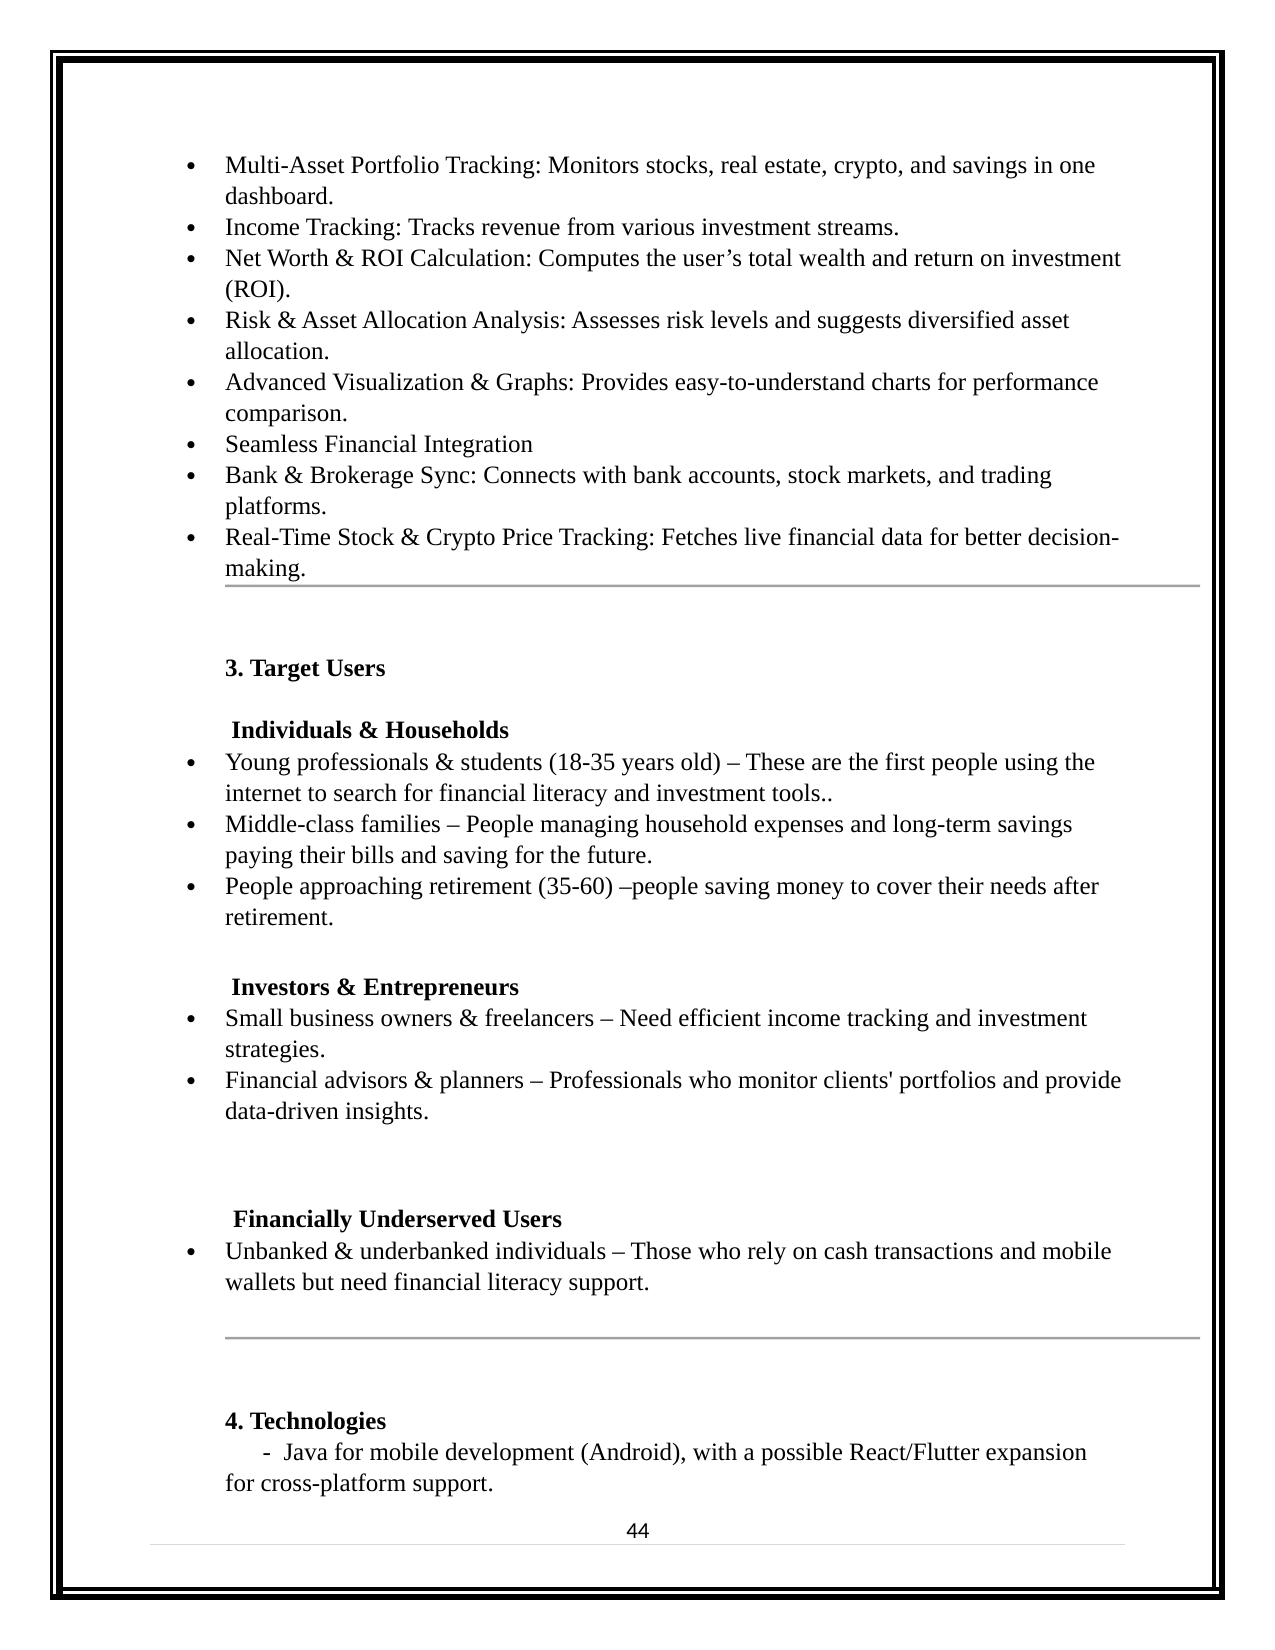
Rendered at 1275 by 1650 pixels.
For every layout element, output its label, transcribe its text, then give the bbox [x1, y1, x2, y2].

list Income Tracking: Tracks revenue from various investment streams. [187, 212, 1125, 241]
list 3. Target Users [225, 653, 1125, 682]
list People approaching retirement (35-60) –people saving money to cover their needs after retirement. [187, 871, 1125, 931]
list Risk & Asset Allocation Analysis: Assesses risk levels and suggests diversified asset allocation. [187, 305, 1125, 365]
list Small business owners & freelancers – Need efficient income tracking and investment strategies. [187, 1003, 1125, 1062]
list Individuals & Households [225, 716, 1125, 744]
list Young professionals & students (18-35 years old) – These are the first people using the internet to search for financial literacy and investment tools.. [187, 747, 1125, 806]
list Unbanked & underbanked individuals – Those who rely on cash transactions and mobile wallets but need financial literacy support. [187, 1236, 1125, 1296]
list Multi-Asset Portfolio Tracking: Monitors stocks, real estate, crypto, and savings in one dashboard. [187, 150, 1125, 210]
list Middle-class families – People managing household expenses and long-term savings paying their bills and saving for the future. [187, 809, 1125, 868]
list Real-Time Stock & Crypto Price Tracking: Fetches live financial data for better decision-making. [187, 522, 1125, 582]
list Financially Underserved Users [225, 1204, 1125, 1233]
list Bank & Brokerage Sync: Connects with bank accounts, stock markets, and trading platforms. [187, 460, 1125, 520]
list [225, 1406, 1125, 1497]
list Seamless Financial Integration [187, 429, 1125, 458]
list Investors & Entrepreneurs [225, 972, 1125, 1000]
list Net Worth & ROI Calculation: Computes the user’s total wealth and return on investment (ROI). [187, 243, 1125, 303]
list Advanced Visualization & Graphs: Provides easy-to-understand charts for performance comparison. [187, 367, 1125, 427]
list Financial advisors & planners – Professionals who monitor clients' portfolios and provide data-driven insights. [187, 1065, 1125, 1124]
